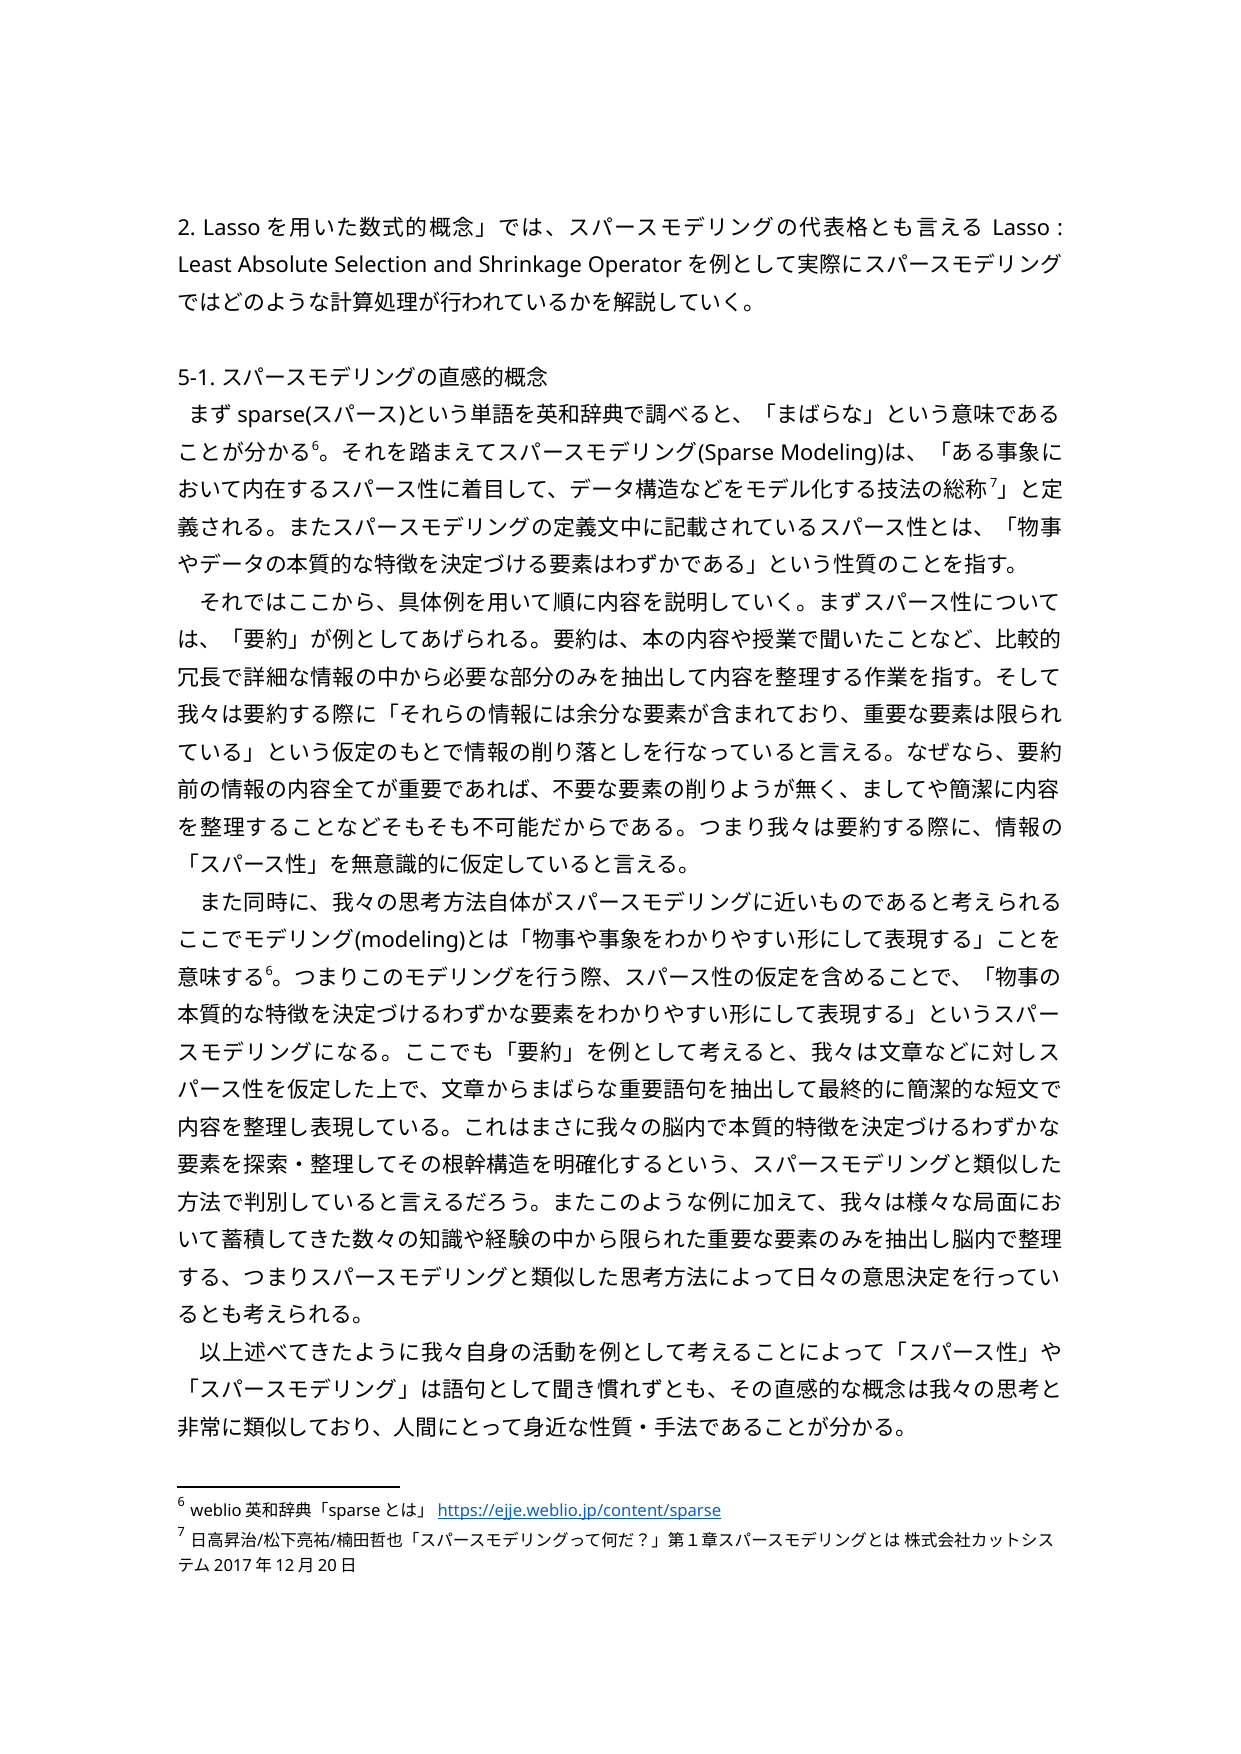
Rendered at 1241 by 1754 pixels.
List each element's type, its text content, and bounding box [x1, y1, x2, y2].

text 以上述べてきたように我々自身の活動を例として考えることによって「スパース性」や「スパースモデリング」は語句として聞き慣れずとも、その直感的な概念は我々の思考と非常に類似しており、人間にとって身近な性質・手法であることが分かる。 [177, 1332, 1063, 1444]
text それではここから、具体例を用いて順に内容を説明していく。まずスパース性については、「要約」が例としてあげられる。要約は、本の内容や授業で聞いたことなど、比較的冗長で詳細な情報の中から必要な部分のみを抽出して内容を整理する作業を指す。そして我々は要約する際に「それらの情報には余分な要素が含まれており、重要な要素は限られている」という仮定のもとで情報の削り落としを行なっていると言える。なぜなら、要約前の情報の内容全てが重要であれば、不要な要素の削りようが無く、ましてや簡潔に内容を整理することなどそもそも不可能だからである。つまり我々は要約する際に、情報の「スパース性」を無意識的に仮定していると言える。 [177, 582, 1063, 882]
text 5-1. スパースモデリングの直感的概念 [177, 357, 1063, 394]
text また同時に、我々の思考方法自体がスパースモデリングに近いものであると考えられる。ここでモデリング(modeling)とは「物事や事象をわかりやすい形にして表現する」ことを意味する6。つまりこのモデリングを行う際、スパース性の仮定を含めることで、「物事の本質的な特徴を決定づけるわずかな要素をわかりやすい形にして表現する」というスパースモデリングになる。ここでも「要約」を例として考えると、我々は文章などに対しスパース性を仮定した上で、文章からまばらな重要語句を抽出して最終的に簡潔的な短文で内容を整理し表現している。これはまさに我々の脳内で本質的特徴を決定づけるわずかな要素を探索・整理してその根幹構造を明確化するという、スパースモデリングと類似した方法で判別していると言えるだろう。またこのような例に加えて、我々は様々な局面において蓄積してきた数々の知識や経験の中から限られた重要な要素のみを抽出し脳内で整理する、つまりスパースモデリングと類似した思考方法によって日々の意思決定を行っているとも考えられる。 [177, 882, 1063, 1332]
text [177, 207, 1063, 319]
text まずsparse(スパース)という単語を英和辞典で調べると、「まばらな」という意味であることが分かる。それを踏まえてスパースモデリング(Sparse Modeling)は、「ある事象において内在するスパース性に着目して、データ構造などをモデル化する技法の総称」と定義される。またスパースモデリングの定義文中に記載されているスパース性とは、「物事やデータの本質的な特徴を決定づける要素はわずかである」という性質のことを指す。 [177, 394, 1063, 582]
